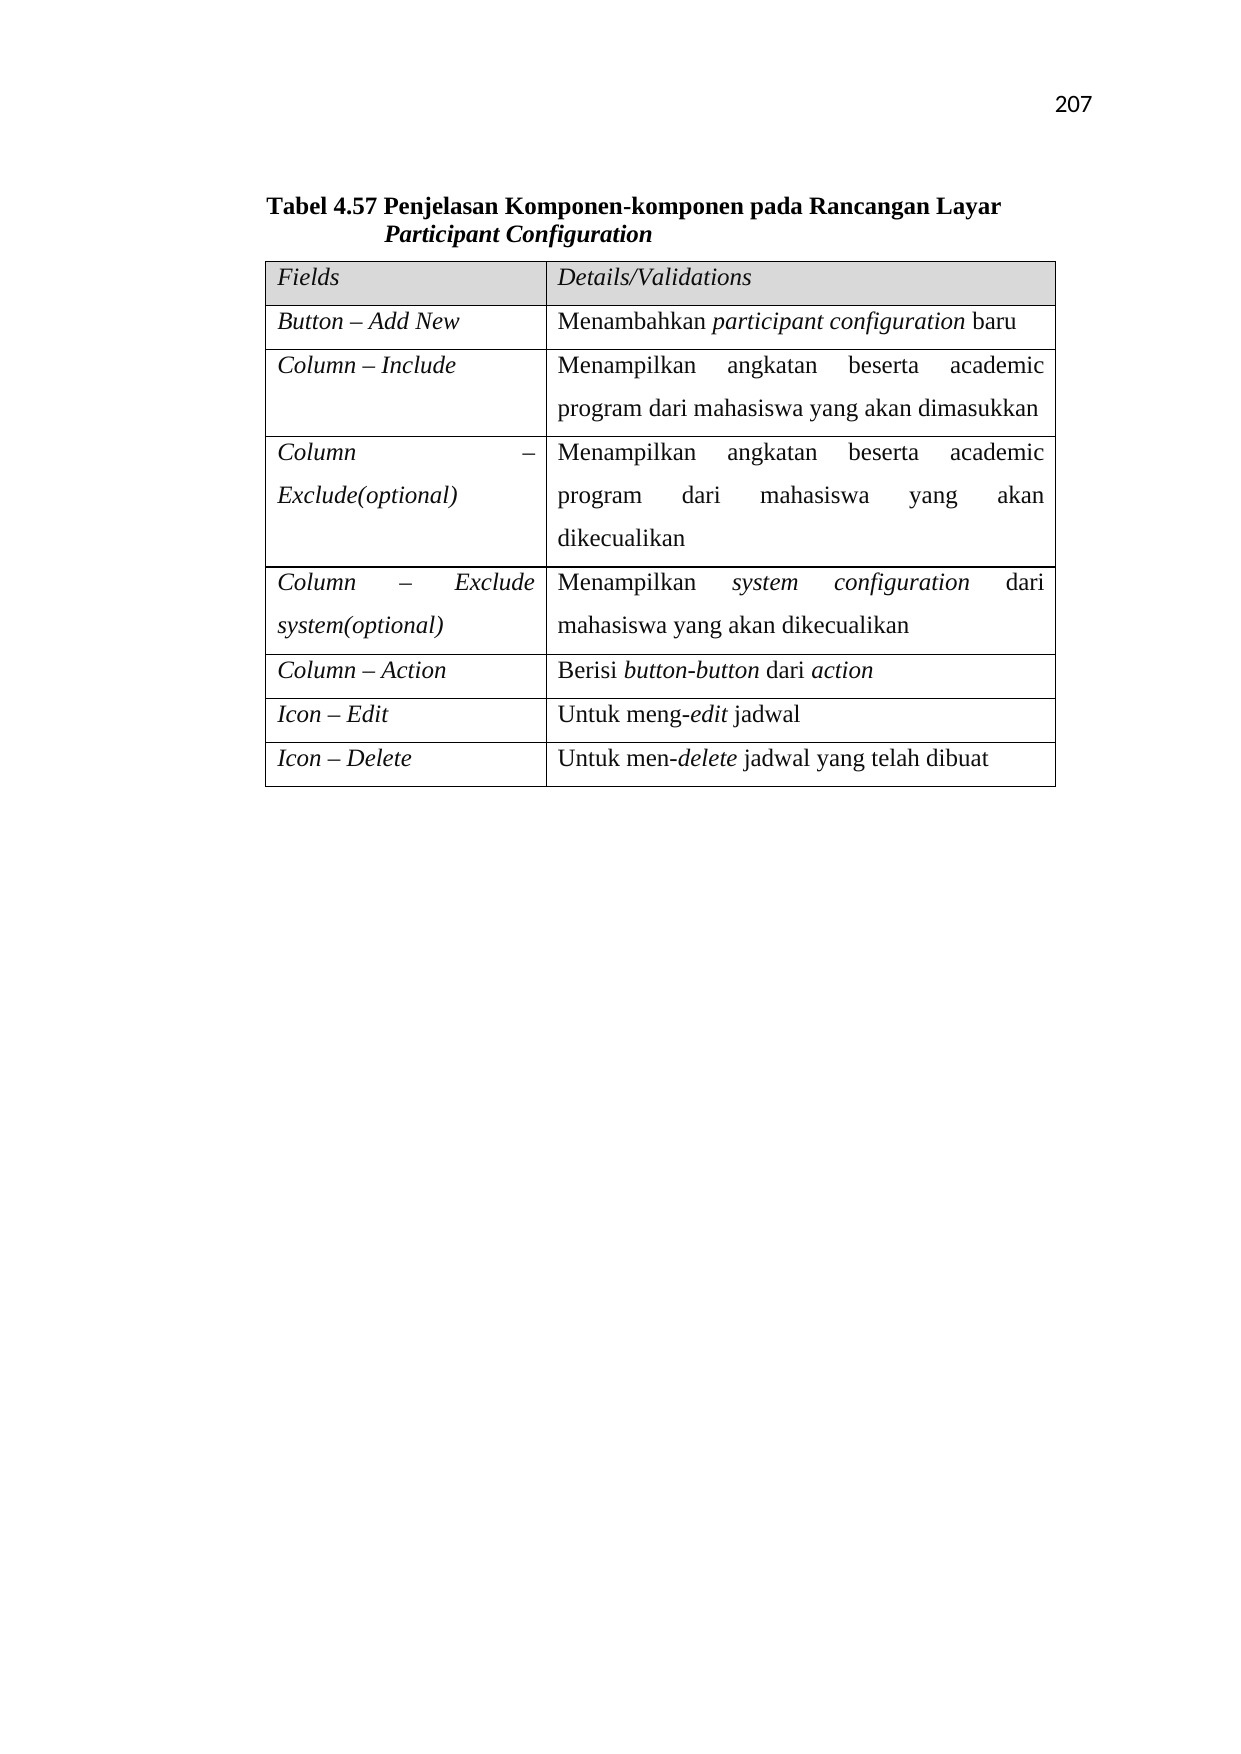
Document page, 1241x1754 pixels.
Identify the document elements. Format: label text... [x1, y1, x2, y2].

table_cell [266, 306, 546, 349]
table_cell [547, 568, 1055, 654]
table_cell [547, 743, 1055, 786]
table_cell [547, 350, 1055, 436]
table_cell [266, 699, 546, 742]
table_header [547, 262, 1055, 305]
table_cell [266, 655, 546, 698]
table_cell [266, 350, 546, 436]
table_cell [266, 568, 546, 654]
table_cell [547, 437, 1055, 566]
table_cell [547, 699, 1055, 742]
text Tabel 4.57 Penjelasan Komponen-komponen pada Rancangan Layar Participant Configuration [266, 191, 1092, 248]
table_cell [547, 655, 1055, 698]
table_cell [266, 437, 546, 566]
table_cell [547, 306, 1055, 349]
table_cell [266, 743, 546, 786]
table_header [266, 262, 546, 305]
